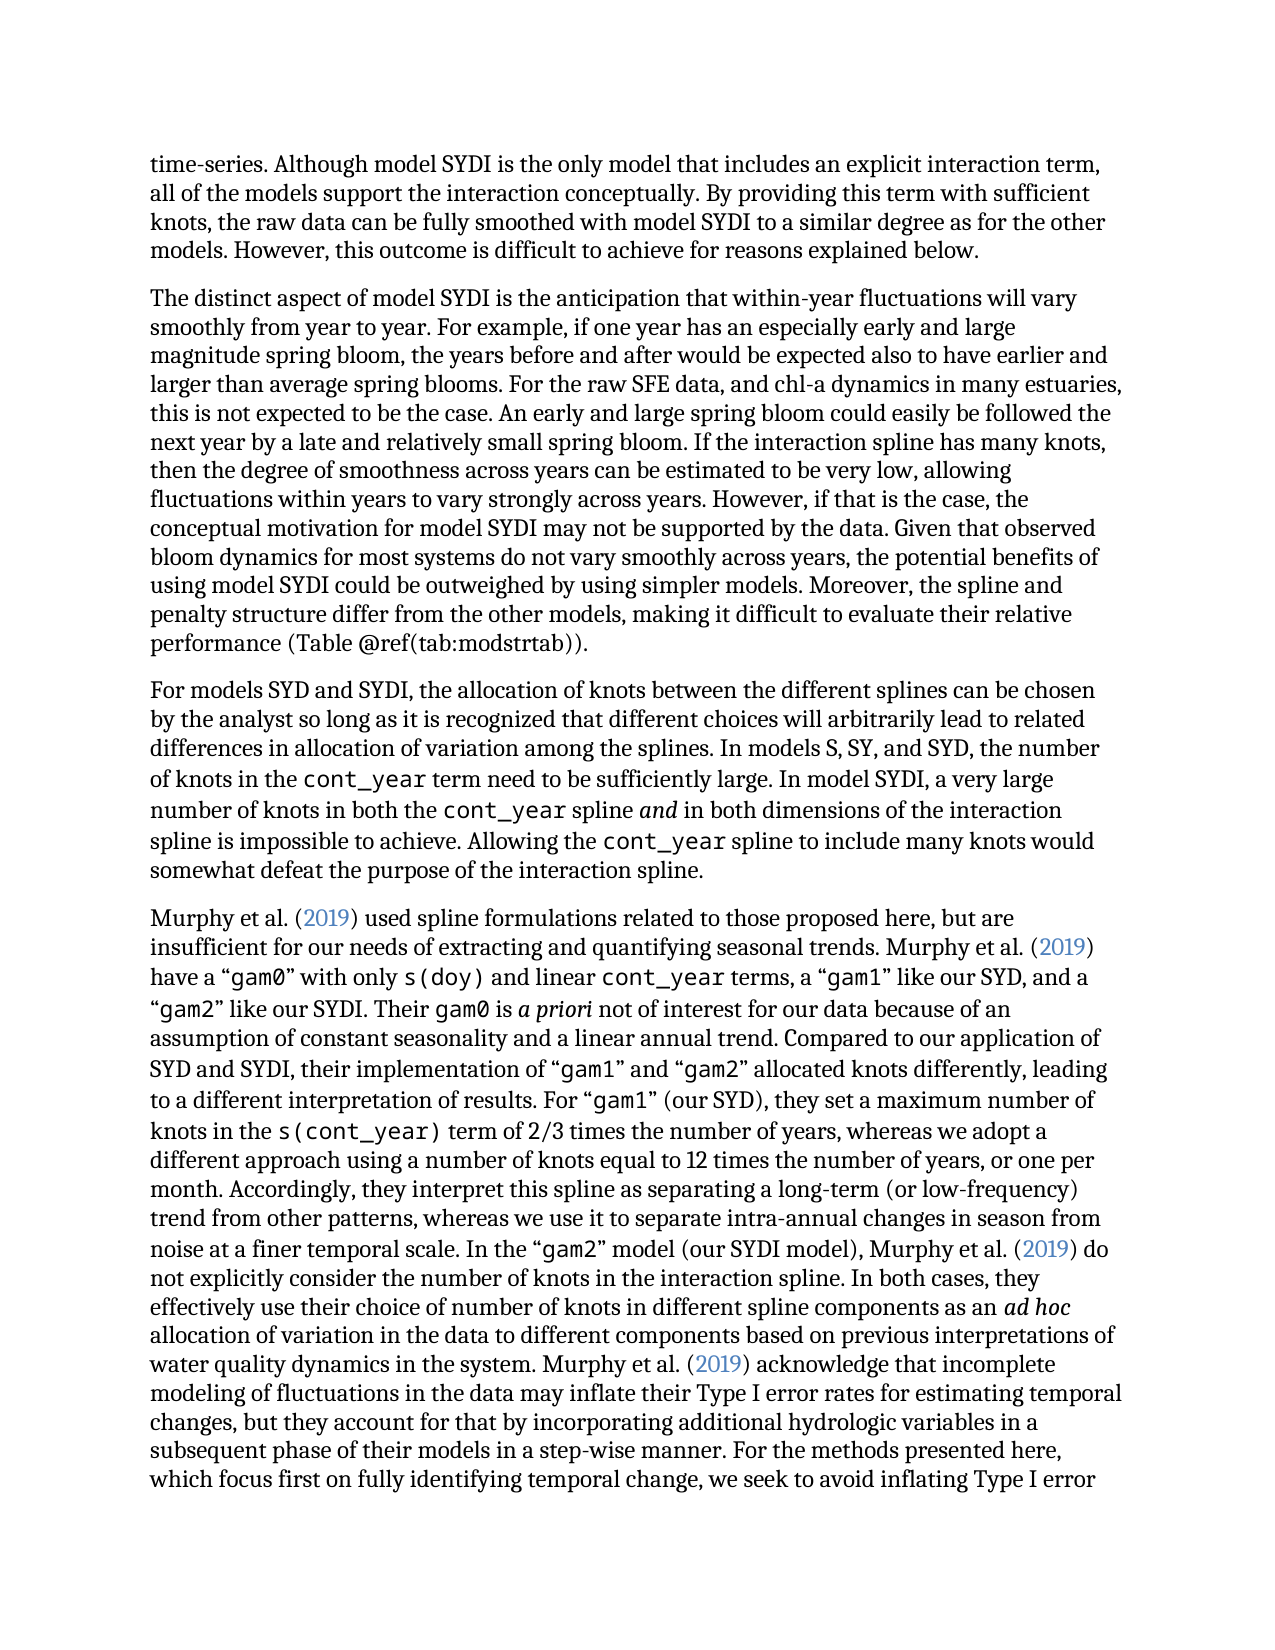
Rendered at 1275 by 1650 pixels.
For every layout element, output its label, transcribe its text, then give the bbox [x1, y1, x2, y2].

text For models SYD and SYDI, the allocation of knots between the different splines can be chosen by the analyst so long as it is recognized that different choices will arbitrarily lead to related differences in allocation of variation among the splines. In models S, SY, and SYD, the number of knots in the cont_year term need to be sufficiently large. In model SYDI, a very large number of knots in both the cont_year spline and in both dimensions of the interaction spline is impossible to achieve. Allowing the cont_year spline to include many knots would somewhat defeat the purpose of the interaction spline. [150, 676, 1125, 885]
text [150, 150, 1125, 265]
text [150, 904, 1125, 1494]
text The distinct aspect of model SYDI is the anticipation that within-year fluctuations will vary smoothly from year to year. For example, if one year has an especially early and large magnitude spring bloom, the years before and after would be expected also to have earlier and larger than average spring blooms. For the raw SFE data, and chl-a dynamics in many estuaries, this is not expected to be the case. An early and large spring bloom could easily be followed the next year by a late and relatively small spring bloom. If the interaction spline has many knots, then the degree of smoothness across years can be estimated to be very low, allowing fluctuations within years to vary strongly across years. However, if that is the case, the conceptual motivation for model SYDI may not be supported by the data. Given that observed bloom dynamics for most systems do not vary smoothly across years, the potential benefits of using model SYDI could be outweighed by using simpler models. Moreover, the spline and penalty structure differ from the other models, making it difficult to evaluate their relative performance (Table @ref(tab:modstrtab)). [150, 284, 1125, 657]
